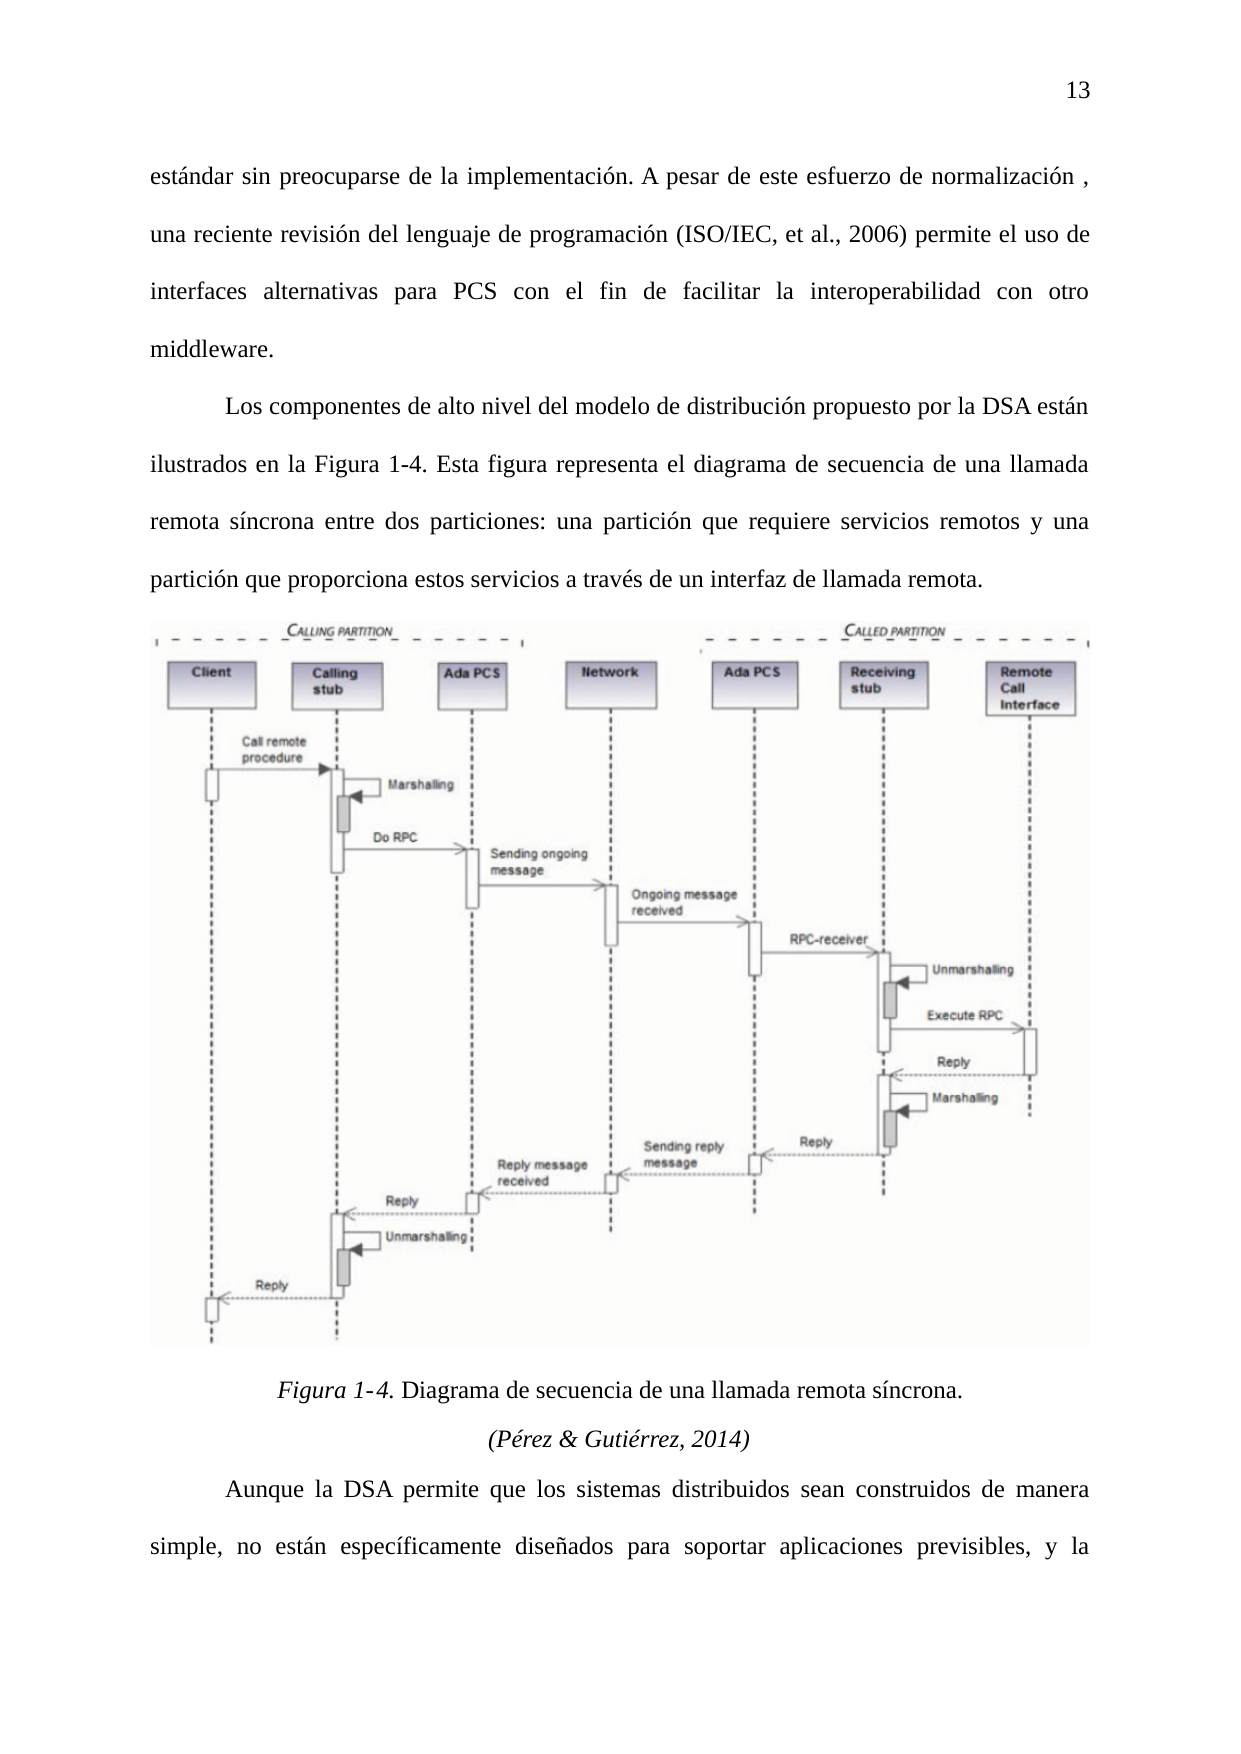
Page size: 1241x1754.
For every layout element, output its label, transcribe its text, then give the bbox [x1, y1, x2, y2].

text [150, 1474, 1090, 1560]
text Los componentes de alto nivel del modelo de distribución propuesto por la DSA están ilustrados en la Figura 1-4. Esta figura representa el diagrama de secuencia de una llamada remota síncrona entre dos particiones: una partición que requiere servicios remotos y una partición que proporciona estos servicios a través de un interfaz de llamada remota. [150, 391, 1090, 592]
text Figura 1-4. Diagrama de secuencia de una llamada remota síncrona. [150, 1375, 1090, 1403]
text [150, 161, 1090, 362]
